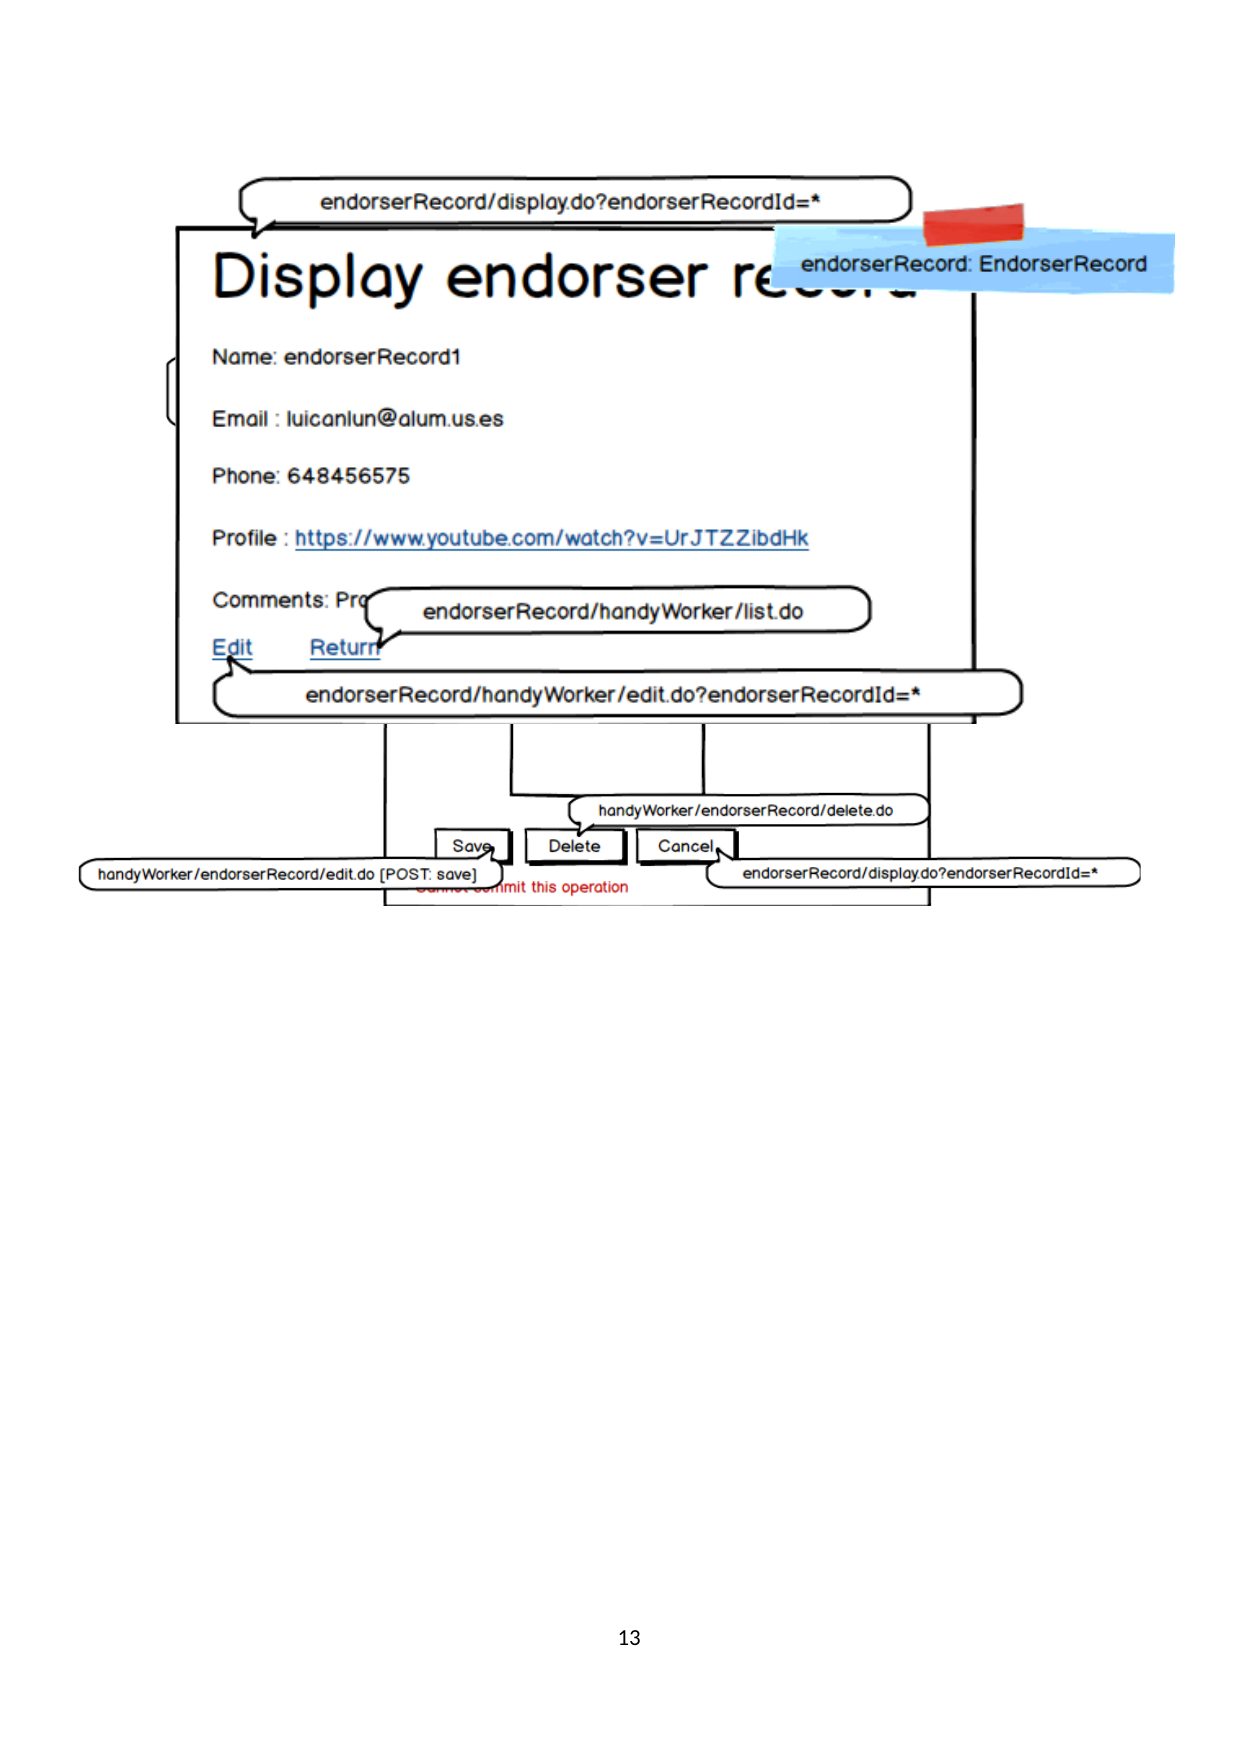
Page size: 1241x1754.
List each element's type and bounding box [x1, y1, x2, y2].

picture [78, 175, 1175, 906]
